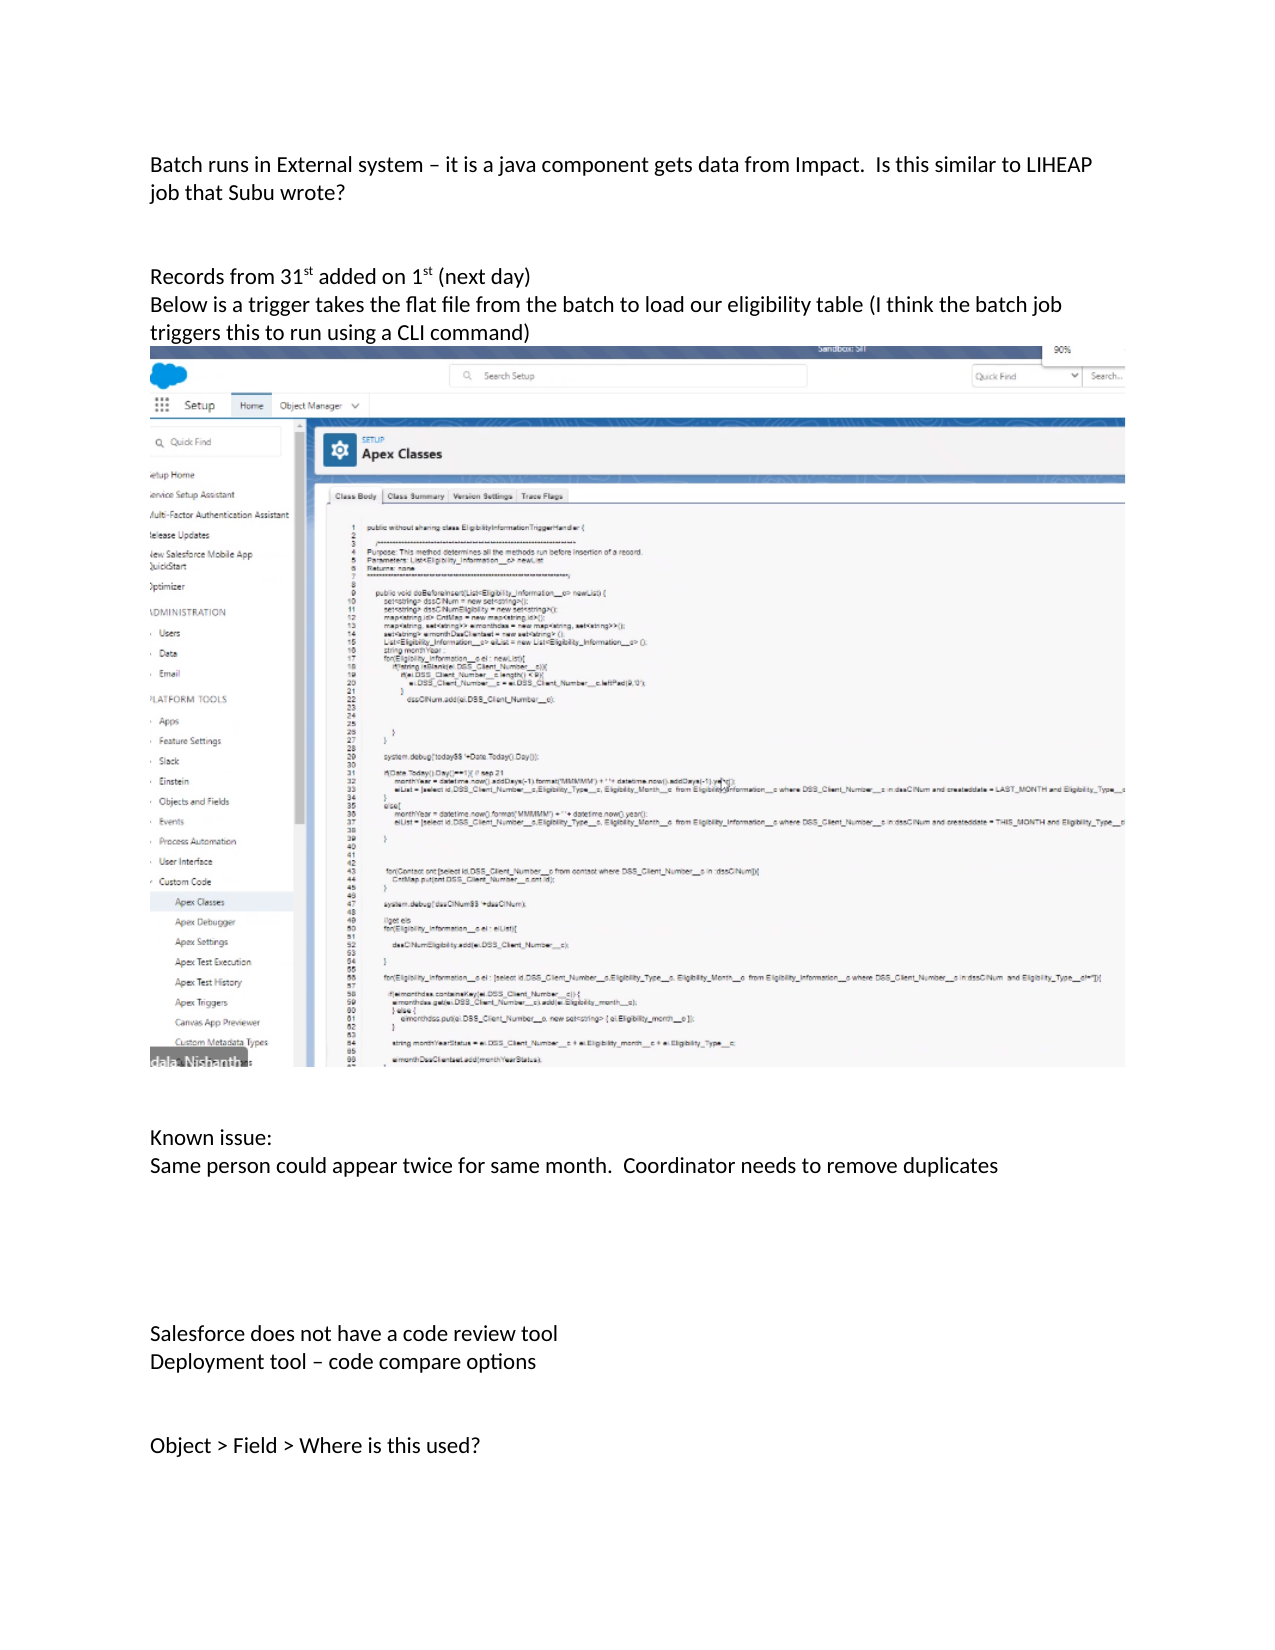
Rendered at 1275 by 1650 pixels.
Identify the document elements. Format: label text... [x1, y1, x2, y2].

text Deployment tool – code compare options [150, 1347, 1125, 1375]
text Known issue: [150, 1123, 1125, 1151]
picture [150, 346, 1125, 1067]
text Records from 31st added on 1st (next day) [150, 262, 1125, 290]
text Below is a trigger takes the flat file from the batch to load our eligibility table (I think the batch job triggers this to run using a CLI command) [150, 290, 1125, 346]
text Batch runs in External system – it is a java component gets data from Impact. Is this similar to LIHEAP job that Subu wrote? [150, 150, 1125, 206]
text Same person could appear twice for same month. Coordinator needs to remove duplicates [150, 1151, 1125, 1179]
text Salesforce does not have a code review tool [150, 1319, 1125, 1347]
text Object > Field > Where is this used? [150, 1431, 1125, 1459]
